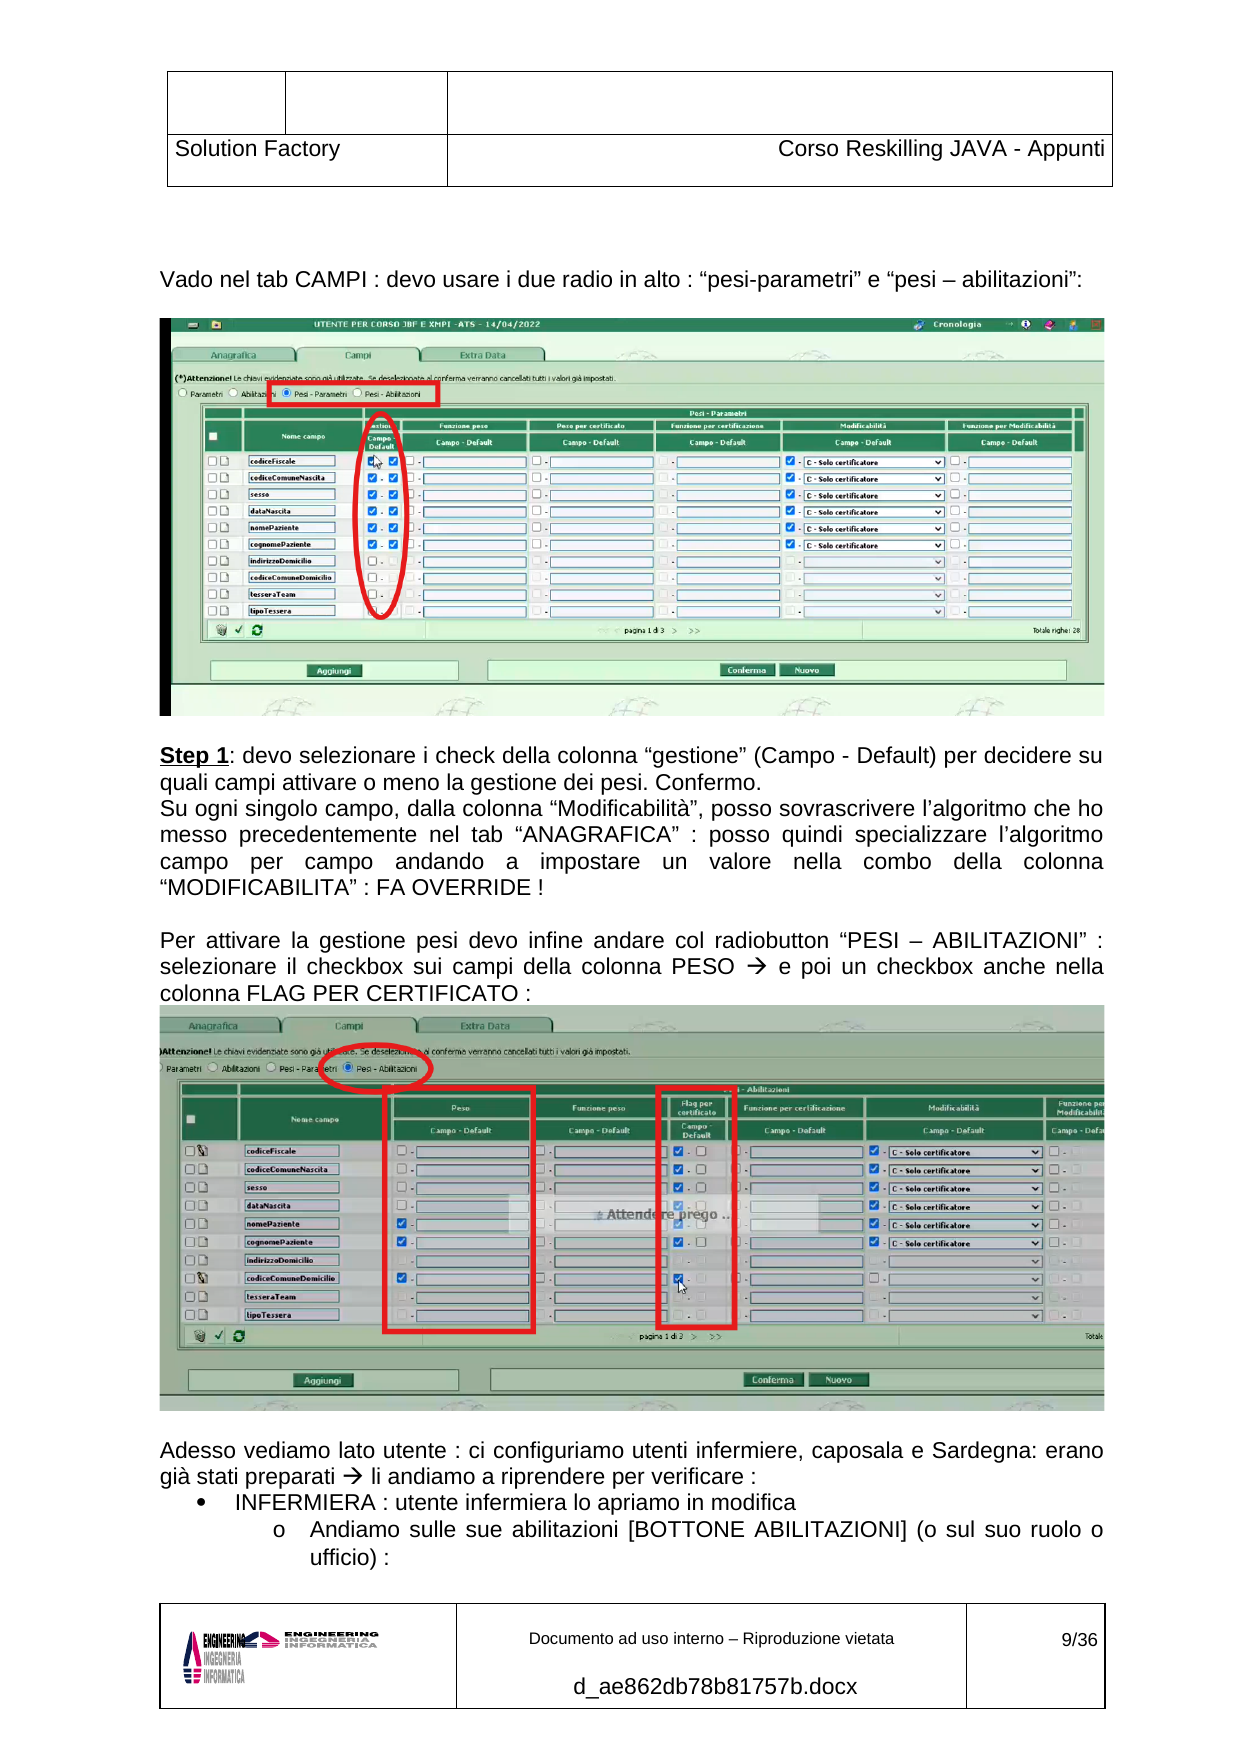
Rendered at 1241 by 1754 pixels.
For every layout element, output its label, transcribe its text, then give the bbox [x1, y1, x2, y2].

text Vado nel tab CAMPI : devo usare i due radio in alto : “pesi-parametri” e “pesi – abilitazioni”: [159, 266, 1104, 292]
picture [159, 1005, 1105, 1411]
text Adesso vediamo lato utente : ci configuriamo utenti infermiere, caposala e Sardegna: erano già stati preparati li andiamo a riprendere per verificare : [159, 1437, 1104, 1489]
text Step 1: devo selezionare i check della colonna “gestione” (Campo - Default) per decidere su quali campi attivare o meno la gestione dei pesi. Confermo. [159, 742, 1104, 795]
list Andiamo sulle sue abilitazioni [BOTTONE ABILITAZIONI] (o sul suo ruolo o ufficio) : [272, 1516, 1104, 1570]
picture [159, 318, 1105, 716]
text Su ogni singolo campo, dalla colonna “Modificabilità”, posso sovrascrivere l’algoritmo che ho messo precedentemente nel tab “ANAGRAFICA” : posso quindi specializzare l’algoritmo campo per campo andando a impostare un valore nella combo della colonna “MODIFICABILITA” : FA OVERRIDE ! [159, 795, 1104, 900]
list INFERMIERA : utente infermiera lo apriamo in modifica [197, 1489, 1104, 1516]
text Per attivare la gestione pesi devo infine andare col radiobutton “PESI – ABILITAZIONI” : selezionare il checkbox sui campi della colonna PESO e poi un checkbox anche nella colonna FLAG PER CERTIFICATO : [159, 927, 1104, 1005]
